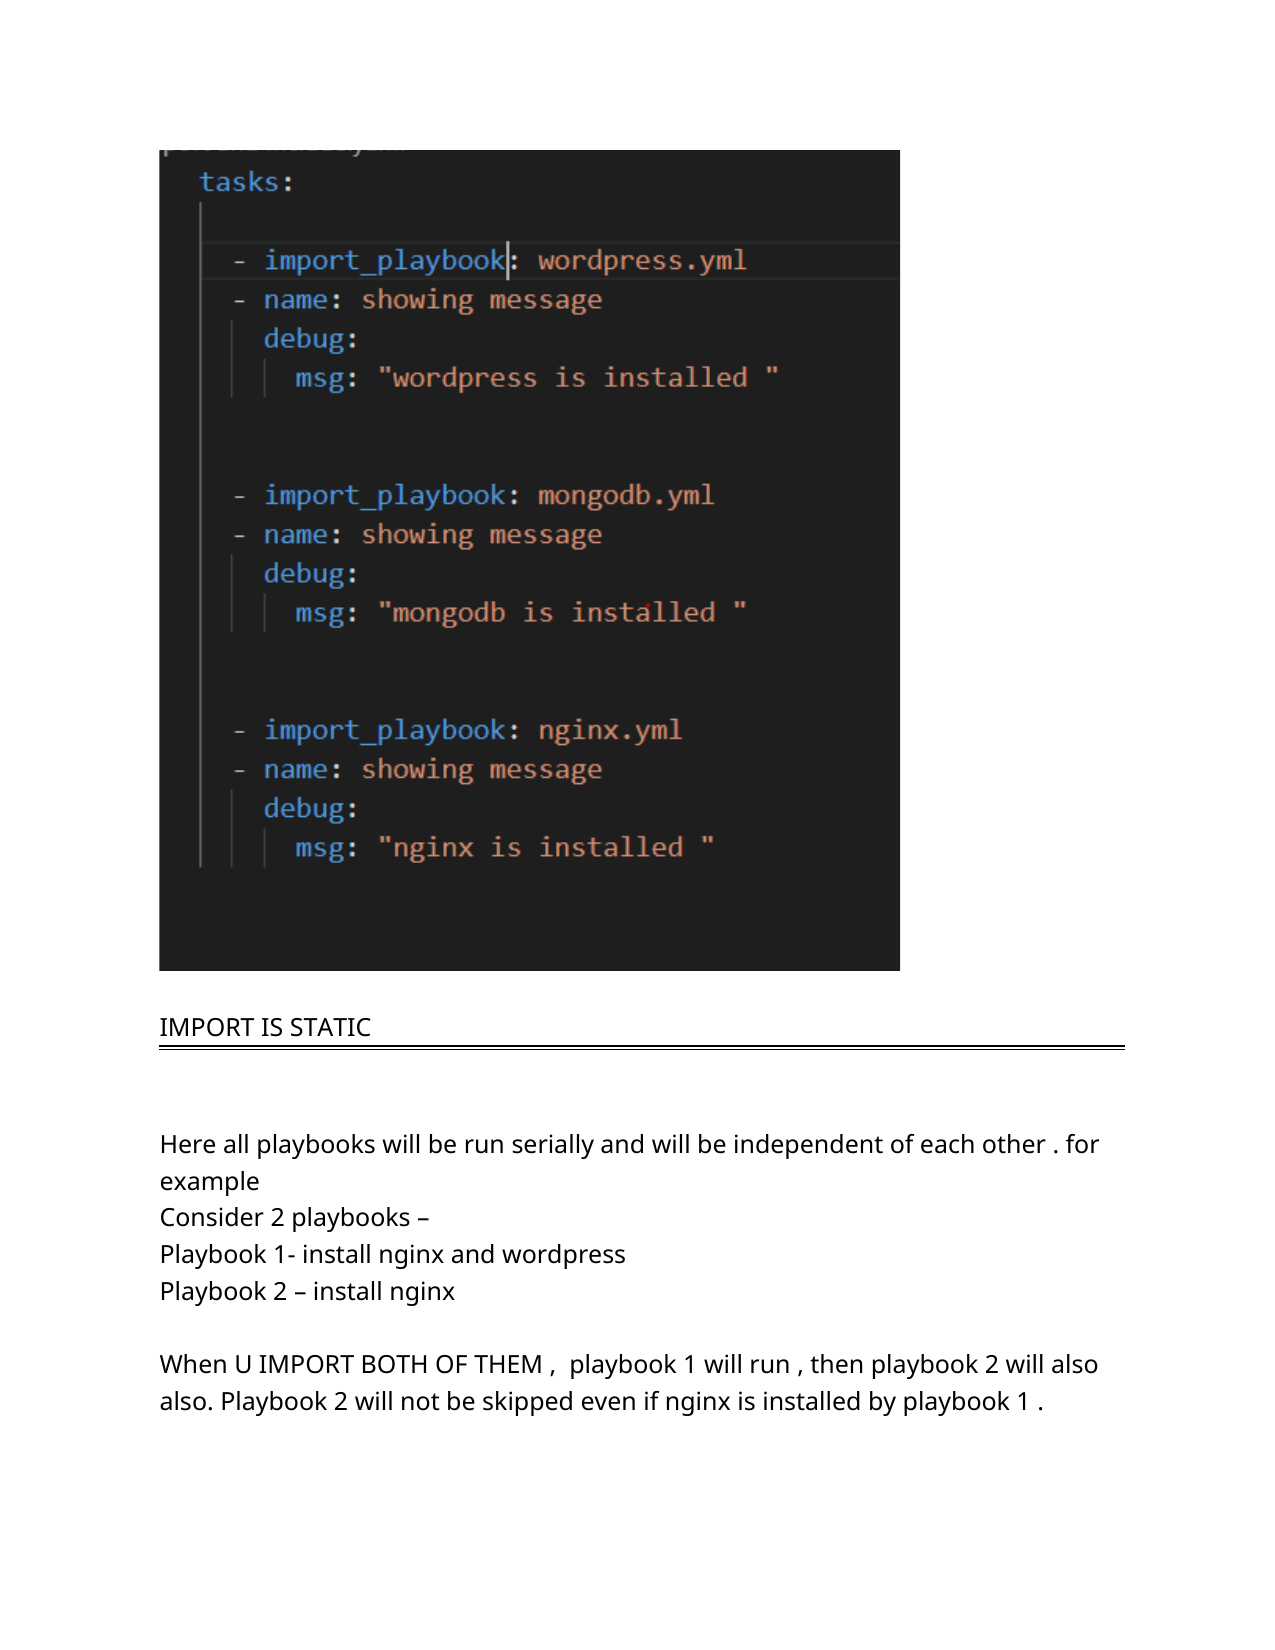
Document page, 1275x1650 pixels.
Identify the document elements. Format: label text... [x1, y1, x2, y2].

picture [159, 150, 901, 971]
list IMPORT IS STATIC [159, 1009, 1125, 1045]
list Playbook 1- install nginx and wordpress [159, 1237, 1125, 1271]
list Consider 2 playbooks – [159, 1200, 1125, 1234]
list When U IMPORT BOTH OF THEM , playbook 1 will run , then playbook 2 will also also. Playbook 2 will not be skipped even if nginx is installed by playbook 1 . [159, 1347, 1125, 1418]
list Playbook 2 – install nginx [159, 1273, 1125, 1307]
list Here all playbooks will be run serially and will be independent of each other . for example [159, 1126, 1125, 1197]
